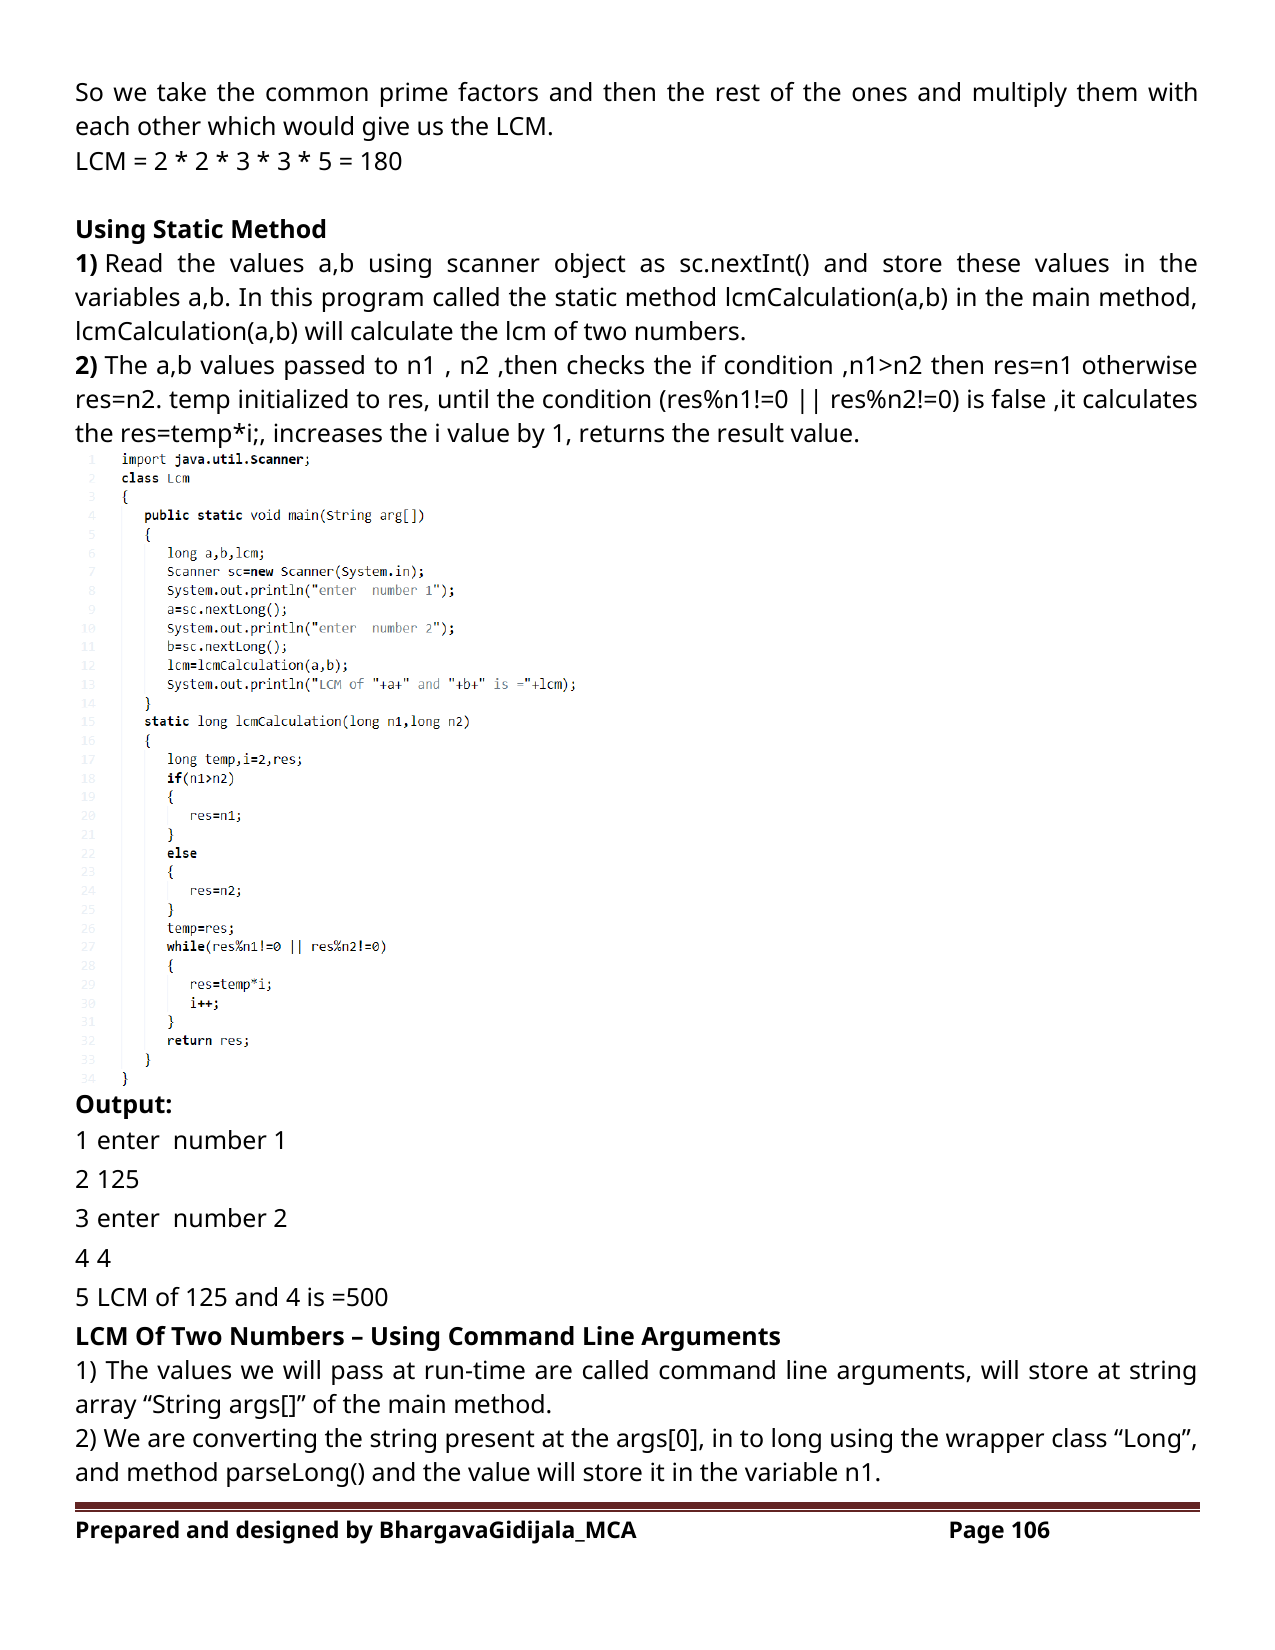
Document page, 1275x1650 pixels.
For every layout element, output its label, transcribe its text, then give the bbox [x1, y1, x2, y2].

table_header 1 2 3 4 5 [74, 1121, 95, 1319]
text LCM = 2 * 2 * 3 * 3 * 5 = 180 [75, 143, 1200, 177]
text 2) The a,b values passed to n1 , n2 ,then checks the if condition ,n1>n2 then res=n1 otherwise res=n2. temp initialized to res, until the condition (res%n1!=0 || res%n2!=0) is false ,it calculates the res=temp*i;, increases the i value by 1, returns the result value. [75, 347, 1200, 450]
subtitle LCM Of Two Numbers – Using Command Line Arguments [75, 1319, 1200, 1353]
subtitle Using Static Method [75, 211, 1200, 245]
text 1) Read the values a,b using scanner object as sc.nextInt() and store these values in the variables a,b. In this program called the static method lcmCalculation(a,b) in the main method, lcmCalculation(a,b) will calculate the lcm of two numbers. [75, 245, 1200, 347]
text So we take the common prime factors and then the rest of the ones and multiply them with each other which would give us the LCM. [75, 75, 1200, 143]
text 2) We are converting the string present at the args[0], in to long using the wrapper class “Long”, and method parseLong() and the value will store it in the variable n1. [75, 1421, 1200, 1489]
table_header enter number 1 125 enter number 2 4 LCM of 125 and 4 is =500 [95, 1121, 669, 1319]
text Output: [75, 1087, 1200, 1121]
picture [75, 449, 577, 1087]
text 1) The values we will pass at run-time are called command line arguments, will store at string array “String args[]” of the main method. [75, 1353, 1200, 1421]
